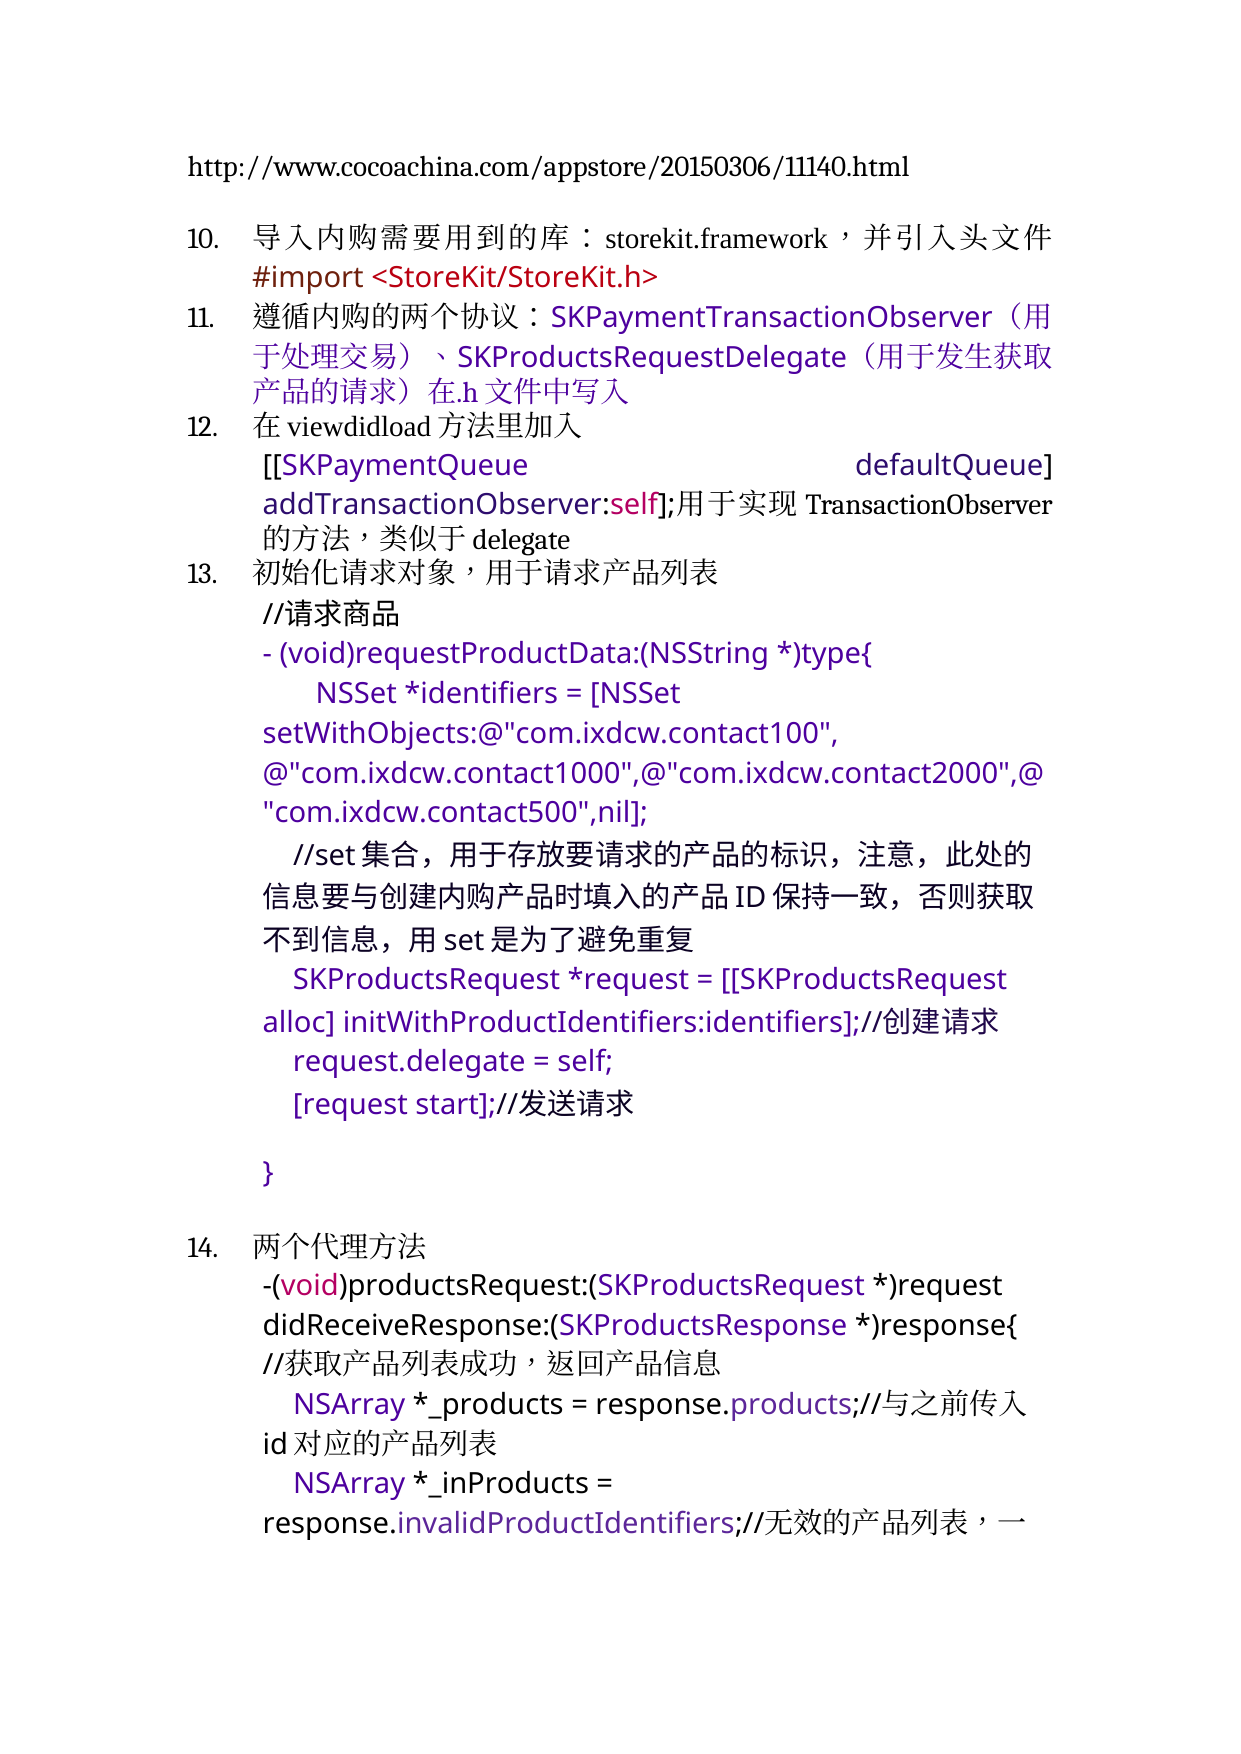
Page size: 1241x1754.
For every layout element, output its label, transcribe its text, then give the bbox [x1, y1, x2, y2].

list //请求商品 [262, 590, 1053, 633]
list //set集合，用于存放要请求的产品的标识，注意，此处的信息要与创建内购产品时填入的产品ID保持一致，否则获取不到信息，用set是为了避免重复 [262, 831, 1053, 958]
list 遵循内购的两个协议：SKPaymentTransactionObserver（用于处理交易）、SKProductsRequestDelegate（用于发生获取产品的请求）在.h文件中写入 [187, 296, 1053, 409]
list 导入内购需要用到的库：storekit.framework，并引入头文件#import <StoreKit/StoreKit.h> [187, 217, 1053, 296]
list 初始化请求对象，用于请求产品列表 [187, 557, 1053, 590]
list //获取产品列表成功，返回产品信息 [262, 1344, 1053, 1383]
list [[SKPaymentQueue defaultQueue] addTransactionObserver:self];用于实现TransactionObserver的方法，类似于delegate [262, 444, 1053, 557]
list 在viewdidload方法里加入 [187, 409, 1053, 444]
list NSArray *_products = response.products;//与之前传入id对应的产品列表 [262, 1383, 1053, 1463]
list [request start];//发送请求 [262, 1080, 1053, 1123]
list } [262, 1151, 1053, 1191]
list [262, 1463, 1053, 1542]
list 两个代理方法 [187, 1231, 1053, 1264]
text http://www.cocoachina.com/appstore/20150306/11140.html [187, 150, 1053, 183]
list NSSet *identifiers = [NSSet setWithObjects:@"com.ixdcw.contact100", @"com.ixdcw.contact1000",@"com.ixdcw.contact2000",@"com.ixdcw.contact500",nil]; [262, 672, 1053, 831]
list -(void)productsRequest:(SKProductsRequest *)request didReceiveResponse:(SKProductsResponse *)response{ [262, 1264, 1053, 1344]
list - (void)requestProductData:(NSString *)type{ [262, 633, 1053, 672]
list SKProductsRequest *request = [[SKProductsRequest alloc] initWithProductIdentifiers:identifiers];//创建请求 [262, 958, 1053, 1041]
list request.delegate = self; [262, 1041, 1053, 1080]
